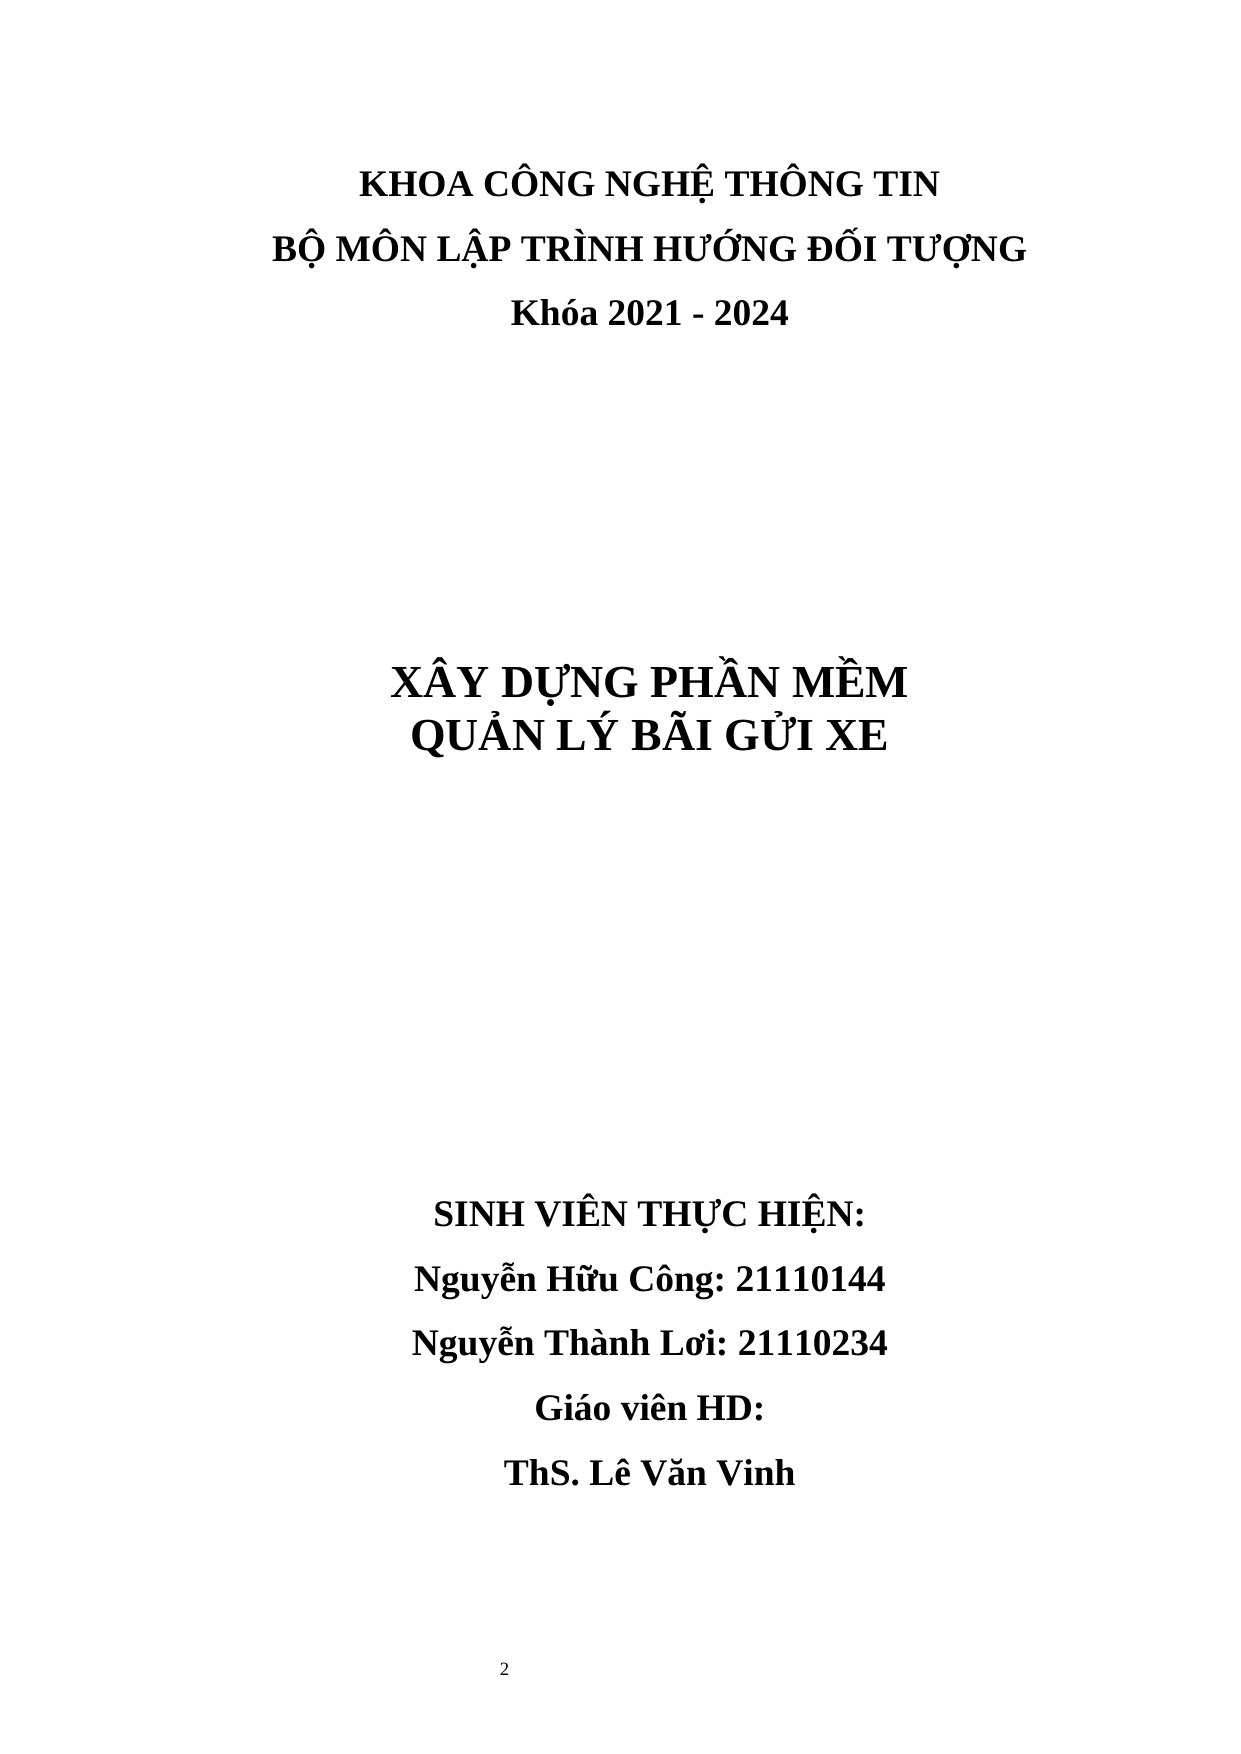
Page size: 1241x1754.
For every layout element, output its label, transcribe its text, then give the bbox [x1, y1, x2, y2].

text ThS. Lê Văn Vinh [177, 1450, 1122, 1493]
text XÂY DỰNG PHẦN MỀM [177, 655, 1122, 707]
text Giáo viên HD: [177, 1386, 1122, 1429]
text BỘ MÔN LẬP TRÌNH HƯỚNG ĐỐI TƯỢNG [177, 226, 1122, 269]
text Nguyễn Thành Lơi: 21110234 [177, 1321, 1122, 1364]
text Khóa 2021 - 2024 [177, 291, 1122, 334]
text KHOA CÔNG NGHỆ THÔNG TIN [177, 161, 1122, 204]
text SINH VIÊN THỰC HIỆN: [177, 1191, 1122, 1234]
text QUẢN LÝ BÃI GỬI XE [177, 707, 1122, 760]
text Nguyễn Hữu Công: 21110144 [177, 1256, 1122, 1299]
